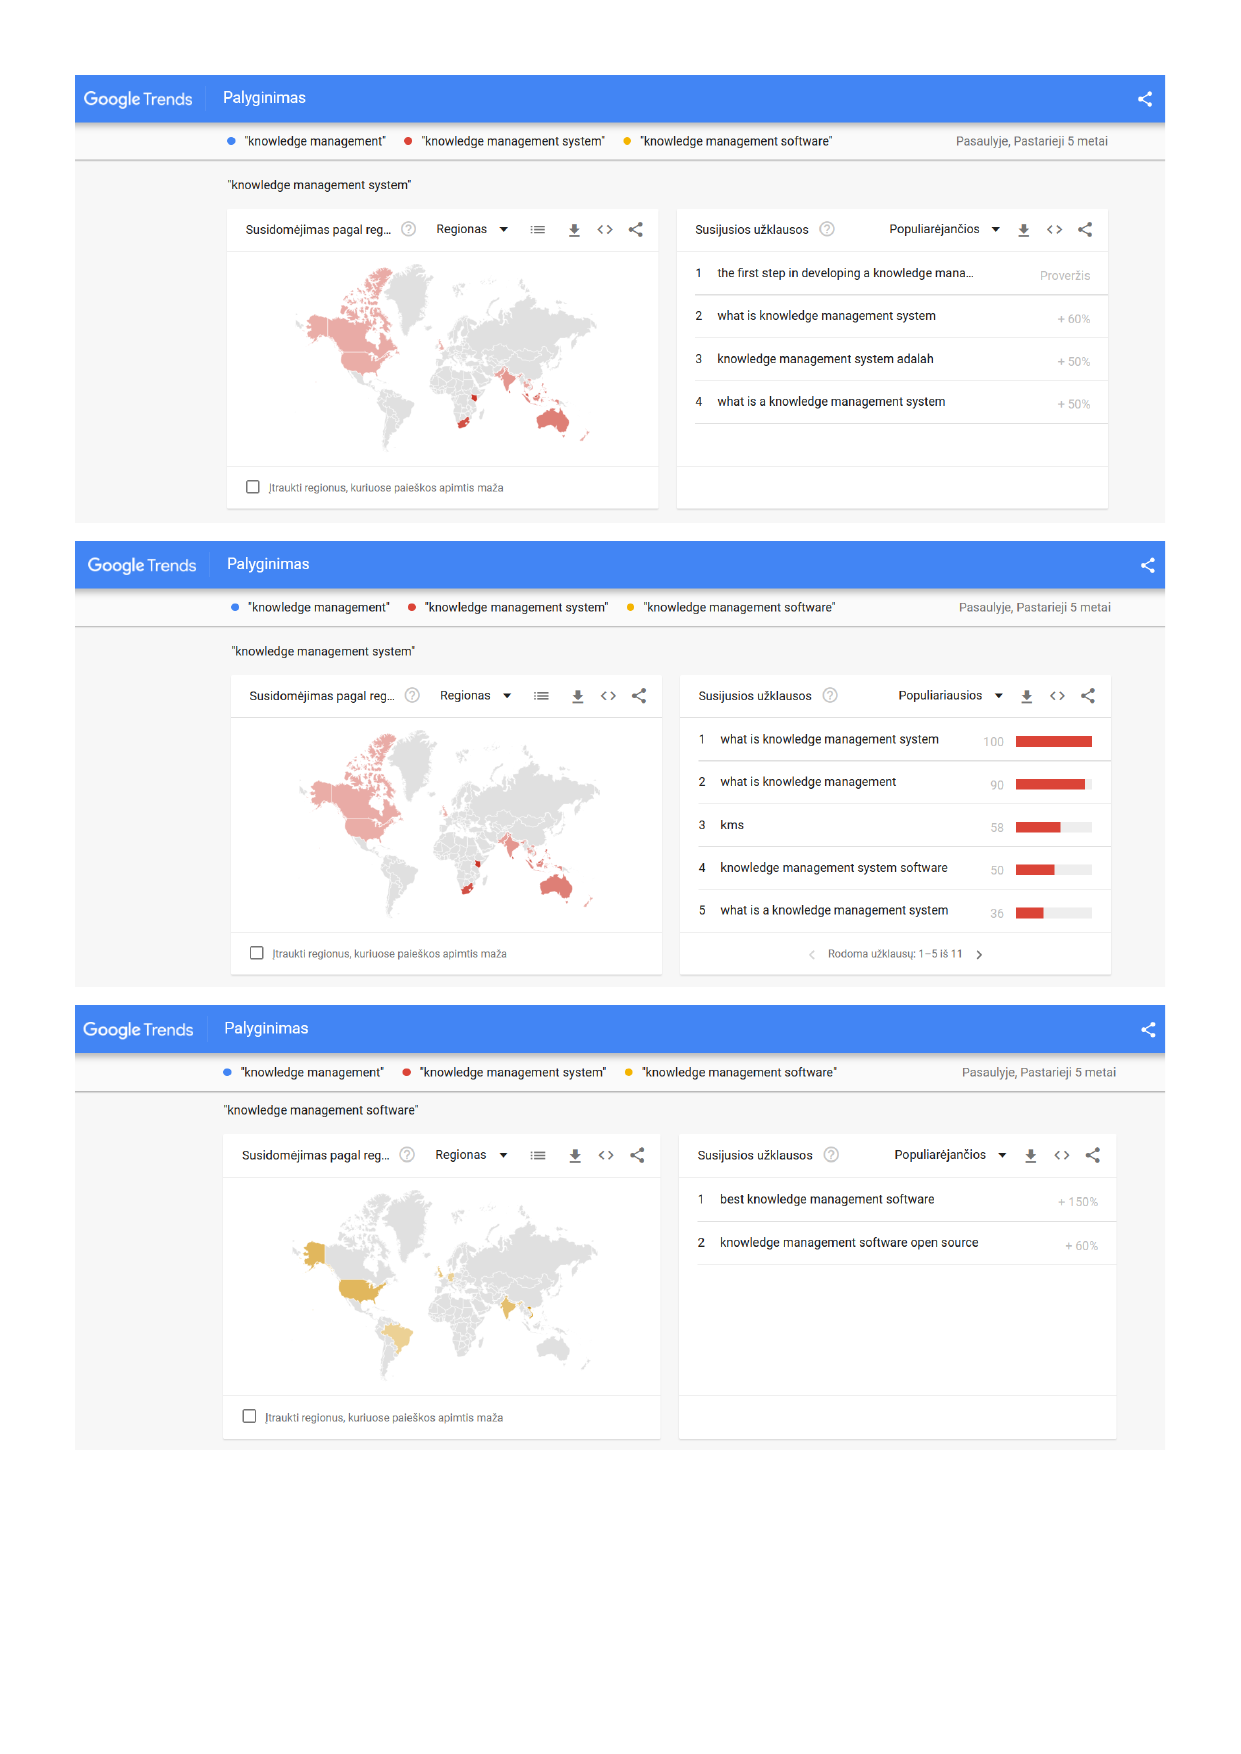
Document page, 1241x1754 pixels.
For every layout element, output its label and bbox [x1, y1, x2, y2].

picture [75, 75, 1166, 523]
picture [75, 1005, 1166, 1450]
picture [75, 541, 1166, 987]
